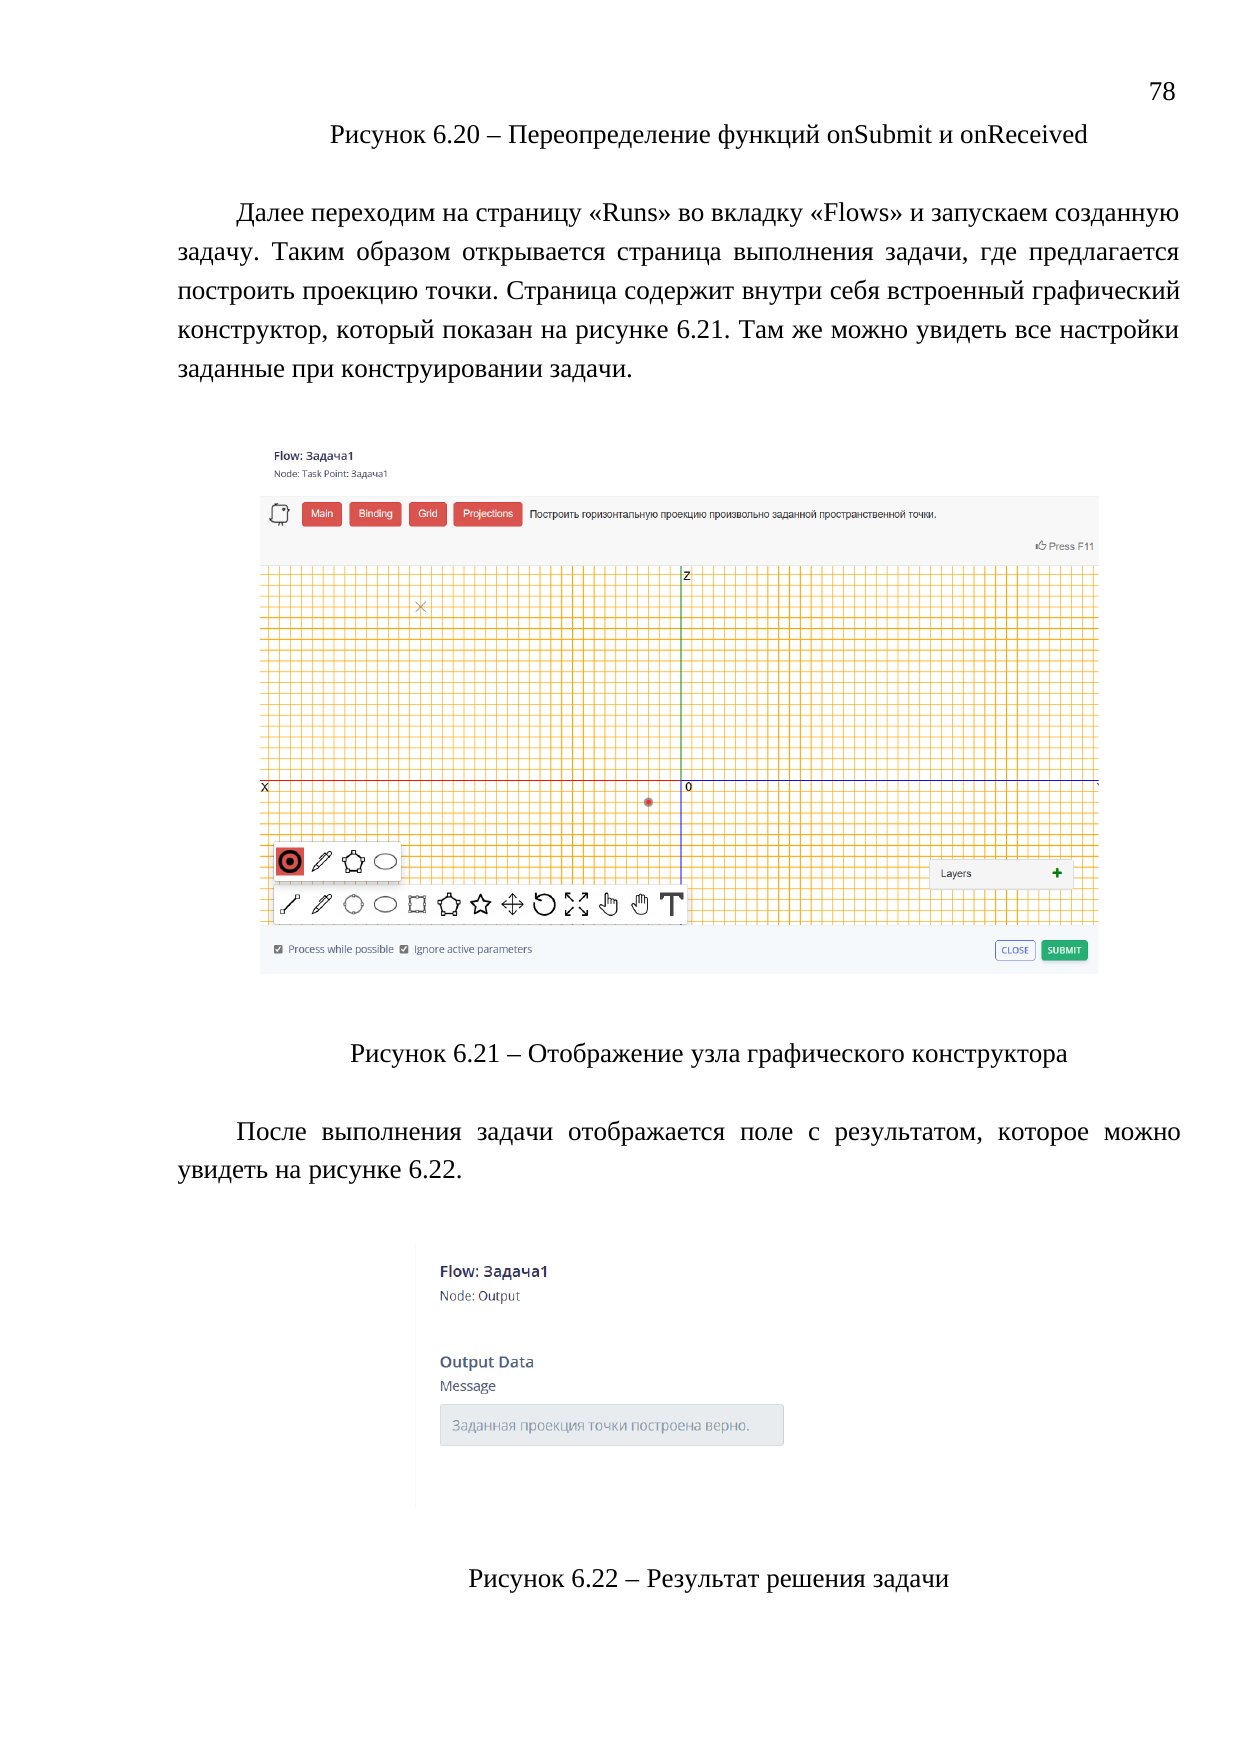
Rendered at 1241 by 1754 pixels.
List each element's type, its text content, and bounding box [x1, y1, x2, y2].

text Рисунок 6.22 – Результат решения задачи [177, 1562, 1181, 1593]
text Далее переходим на страницу «Runs» во вкладку «Flows» и запускаем созданную задачу. Таким образом открывается страница выполнения задачи, где предлагается построить проекцию точки. Страница содержит внутри себя встроенный графический конструктор, который показан на рисунке 6.21. Там же можно увидеть все настройки заданные при конструировании задачи. [177, 196, 1181, 383]
text После выполнения задачи отображается поле с результатом, которое можно увидеть на рисунке 6.22. [177, 1115, 1181, 1185]
picture [415, 1245, 943, 1508]
text Рисунок 6.21 – Отображение узла графического конструктора [177, 1037, 1181, 1068]
picture [259, 433, 1099, 974]
text Рисунок 6.20 – Переопределение функций onSubmit и onReceived [177, 118, 1181, 149]
